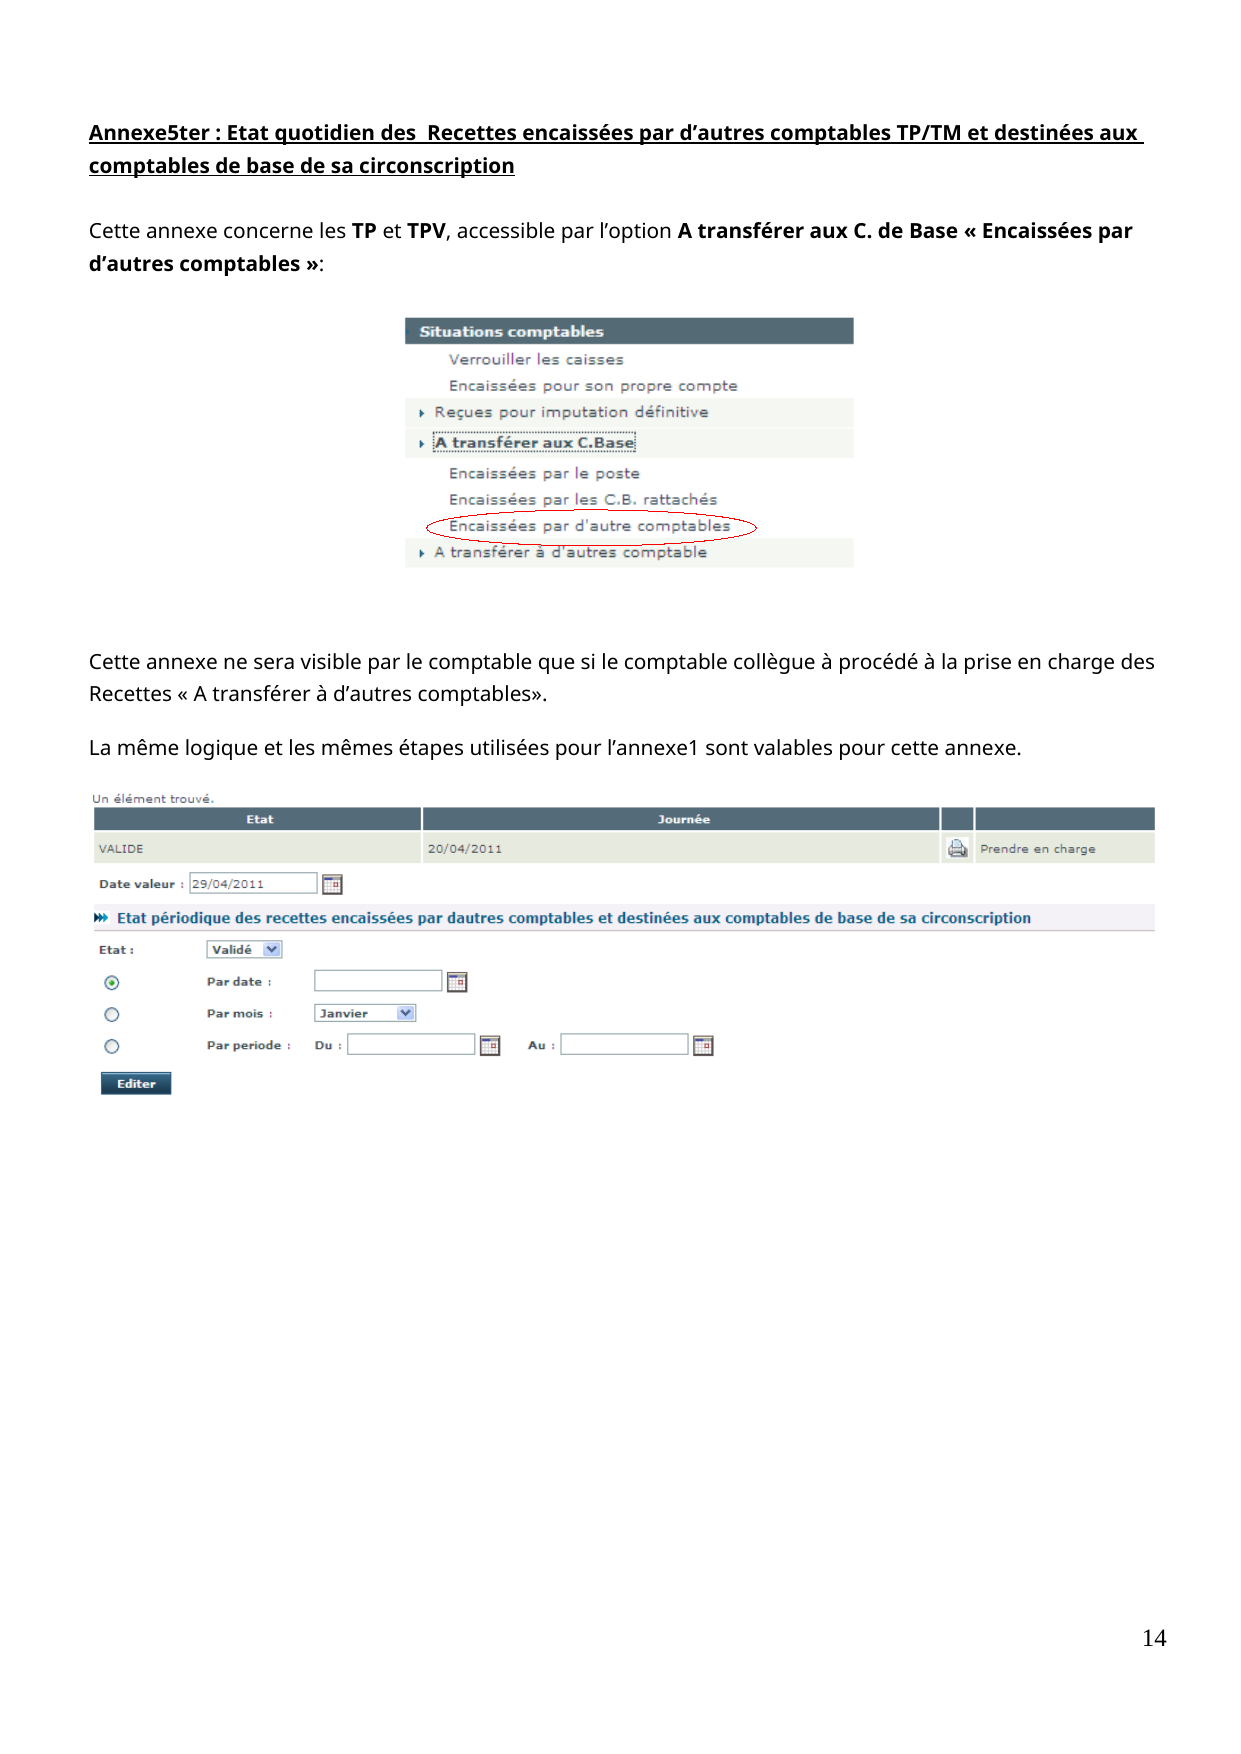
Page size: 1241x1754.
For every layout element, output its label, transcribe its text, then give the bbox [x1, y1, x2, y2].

list Annexe5ter : Etat quotidien des Recettes encaissées par d’autres comptables TP/TM et destinées aux comptables de base de sa circonscription [89, 118, 1167, 179]
picture [401, 313, 854, 569]
list Cette annexe concerne les TP et TPV, accessible par l’option A transférer aux C. de Base « Encaissées par d’autres comptables »: [89, 216, 1167, 277]
picture [88, 786, 1160, 1109]
text Cette annexe ne sera visible par le comptable que si le comptable collègue à procédé à la prise en charge des Recettes « A transférer à d’autres comptables». [89, 647, 1167, 708]
text La même logique et les mêmes étapes utilisées pour l’annexe1 sont valables pour cette annexe. [89, 733, 1167, 761]
